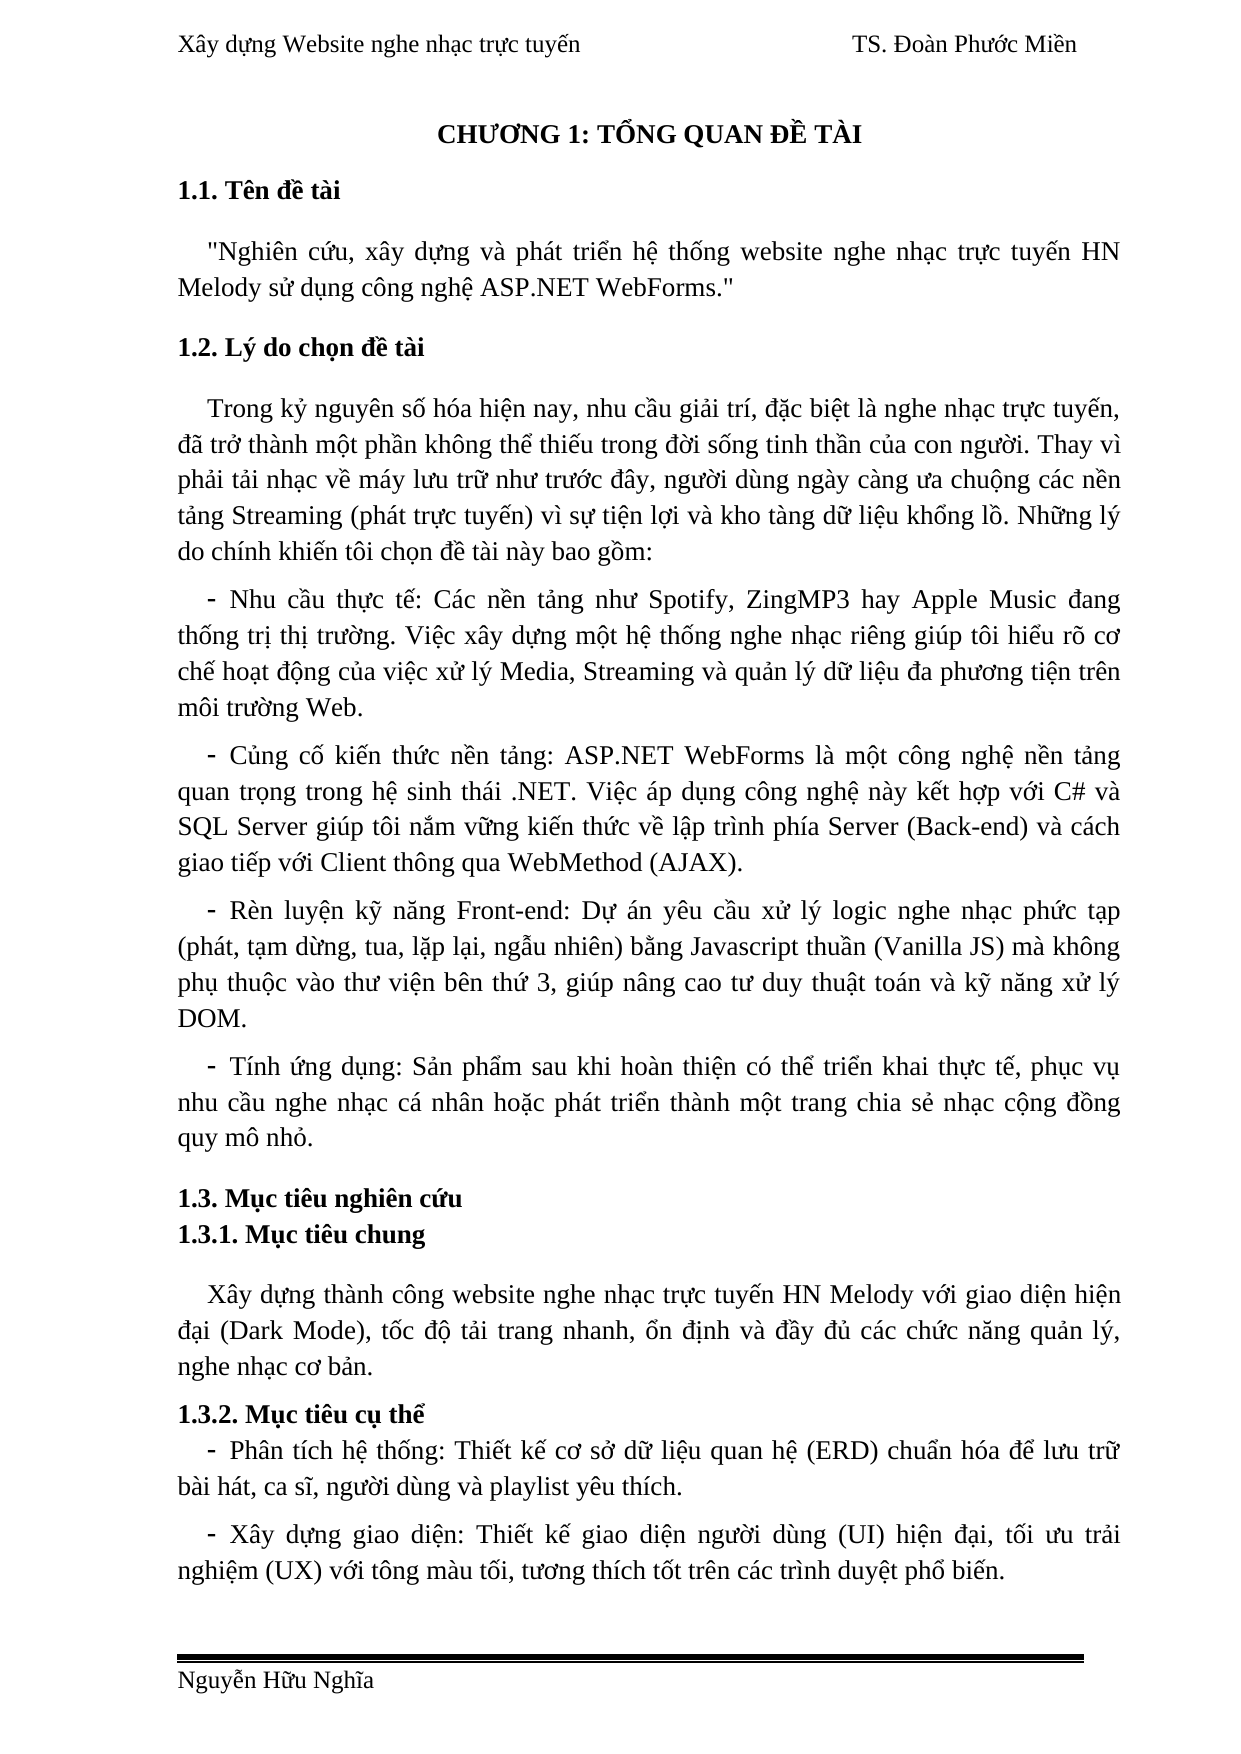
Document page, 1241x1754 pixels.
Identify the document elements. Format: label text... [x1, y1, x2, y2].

text Xây dựng giao diện: Thiết kế giao diện người dùng (UI) hiện đại, tối ưu trải nghiệm (UX) với tông màu tối, tương thích tốt trên các trình duyệt phổ biến. [177, 1518, 1122, 1585]
text Rèn luyện kỹ năng Front-end: Dự án yêu cầu xử lý logic nghe nhạc phức tạp (phát, tạm dừng, tua, lặp lại, ngẫu nhiên) bằng Javascript thuần (Vanilla JS) mà không phụ thuộc vào thư viện bên thứ 3, giúp nâng cao tư duy thuật toán và kỹ năng xử lý DOM. [177, 894, 1122, 1033]
text Tính ứng dụng: Sản phẩm sau khi hoàn thiện có thể triển khai thực tế, phục vụ nhu cầu nghe nhạc cá nhân hoặc phát triển thành một trang chia sẻ nhạc cộng đồng quy mô nhỏ. [177, 1050, 1122, 1153]
text Trong kỷ nguyên số hóa hiện nay, nhu cầu giải trí, đặc biệt là nghe nhạc trực tuyến, đã trở thành một phần không thể thiếu trong đời sống tinh thần của con người. Thay vì phải tải nhạc về máy lưu trữ như trước đây, người dùng ngày càng ưa chuộng các nền tảng Streaming (phát trực tuyến) vì sự tiện lợi và kho tàng dữ liệu khổng lồ. Những lý do chính khiến tôi chọn đề tài này bao gồm: [177, 392, 1122, 566]
text Xây dựng thành công website nghe nhạc trực tuyến HN Melody với giao diện hiện đại (Dark Mode), tốc độ tải trang nhanh, ổn định và đầy đủ các chức năng quản lý, nghe nhạc cơ bản. [177, 1279, 1122, 1381]
subtitle Mục tiêu cụ thể [177, 1398, 1122, 1429]
subtitle TỔNG QUAN ĐỀ TÀI [177, 118, 1122, 149]
subtitle Lý do chọn đề tài [177, 331, 1122, 363]
text "Nghiên cứu, xây dựng và phát triển hệ thống website nghe nhạc trực tuyến HN Melody sử dụng công nghệ ASP.NET WebForms." [177, 235, 1122, 302]
subtitle Tên đề tài [177, 174, 1122, 205]
subtitle Mục tiêu nghiên cứu [177, 1182, 1122, 1213]
text Phân tích hệ thống: Thiết kế cơ sở dữ liệu quan hệ (ERD) chuẩn hóa để lưu trữ bài hát, ca sĩ, người dùng và playlist yêu thích. [177, 1434, 1122, 1501]
text Nhu cầu thực tế: Các nền tảng như Spotify, ZingMP3 hay Apple Music đang thống trị thị trường. Việc xây dựng một hệ thống nghe nhạc riêng giúp tôi hiểu rõ cơ chế hoạt động của việc xử lý Media, Streaming và quản lý dữ liệu đa phương tiện trên môi trường Web. [177, 583, 1122, 722]
subtitle Mục tiêu chung [177, 1218, 1122, 1249]
text Củng cố kiến thức nền tảng: ASP.NET WebForms là một công nghệ nền tảng quan trọng trong hệ sinh thái .NET. Việc áp dụng công nghệ này kết hợp với C# và SQL Server giúp tôi nắm vững kiến thức về lập trình phía Server (Back-end) và cách giao tiếp với Client thông qua WebMethod (AJAX). [177, 739, 1122, 877]
